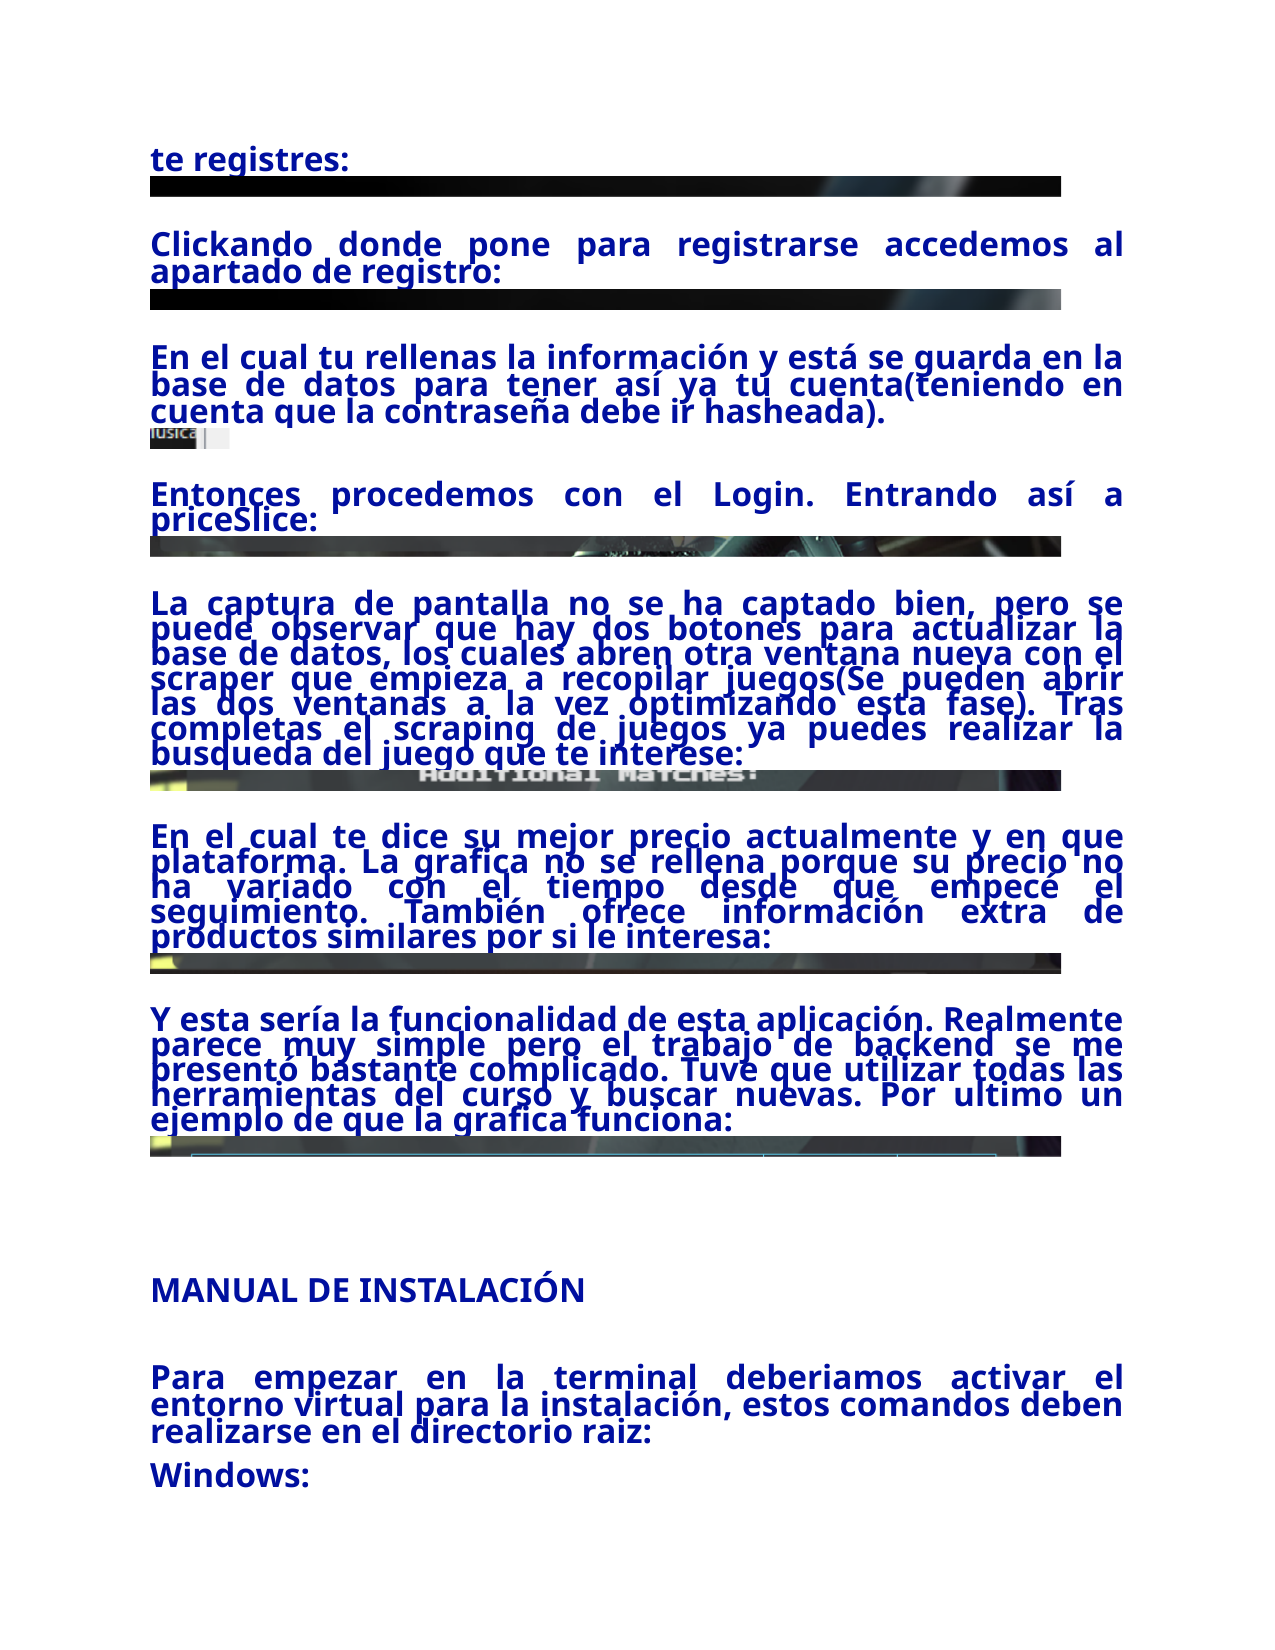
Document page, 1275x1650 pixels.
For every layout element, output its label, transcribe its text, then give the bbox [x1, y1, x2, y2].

text Clickando donde pone para registrarse accedemos al apartado de registro: [150, 235, 1125, 289]
text La captura de pantalla no se ha captado bien, pero se puede observar que hay dos botones para actualizar la base de datos, los cuales abren otra ventana nueva con el scraper que empieza a recopilar juegos(Se pueden abrir las dos ventanas a la vez optimizando esta fase). Tras completas el scraping de juegos ya puedes realizar la busqueda del juego que te interese: [150, 595, 1125, 770]
text Windows: [150, 1465, 1125, 1492]
text En el cual tu rellenas la información y está se guarda en la base de datos para tener así ya tu cuenta(teniendo en cuenta que la contraseña debe ir hasheada). [150, 348, 1125, 428]
text Y esta sería la funcionalidad de esta aplicación. Realmente parece muy simple pero el trabajo de backend se me presentó bastante complicado. Tuve que utilizar todas las herramientas del curso y buscar nuevas. Por ultimo un ejemplo de que la grafica funciona: [150, 1012, 1125, 1137]
text MANUAL DE INSTALACIÓN [150, 1281, 1125, 1307]
text Para empezar en la terminal deberiamos activar el entorno virtual para la instalación, estos comandos deben realizarse en el directorio raiz: [150, 1368, 1125, 1449]
text Entonces procedemos con el Login. Entrando así a priceSlice: [150, 487, 1125, 537]
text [150, 150, 1125, 177]
text En el cual te dice su mejor precio actualmente y en que plataforma. La grafica no se rellena porque su precio no ha variado con el tiempo desde que empecé el seguimiento. También ofrece información extra de productos similares por si le interesa: [150, 828, 1125, 953]
